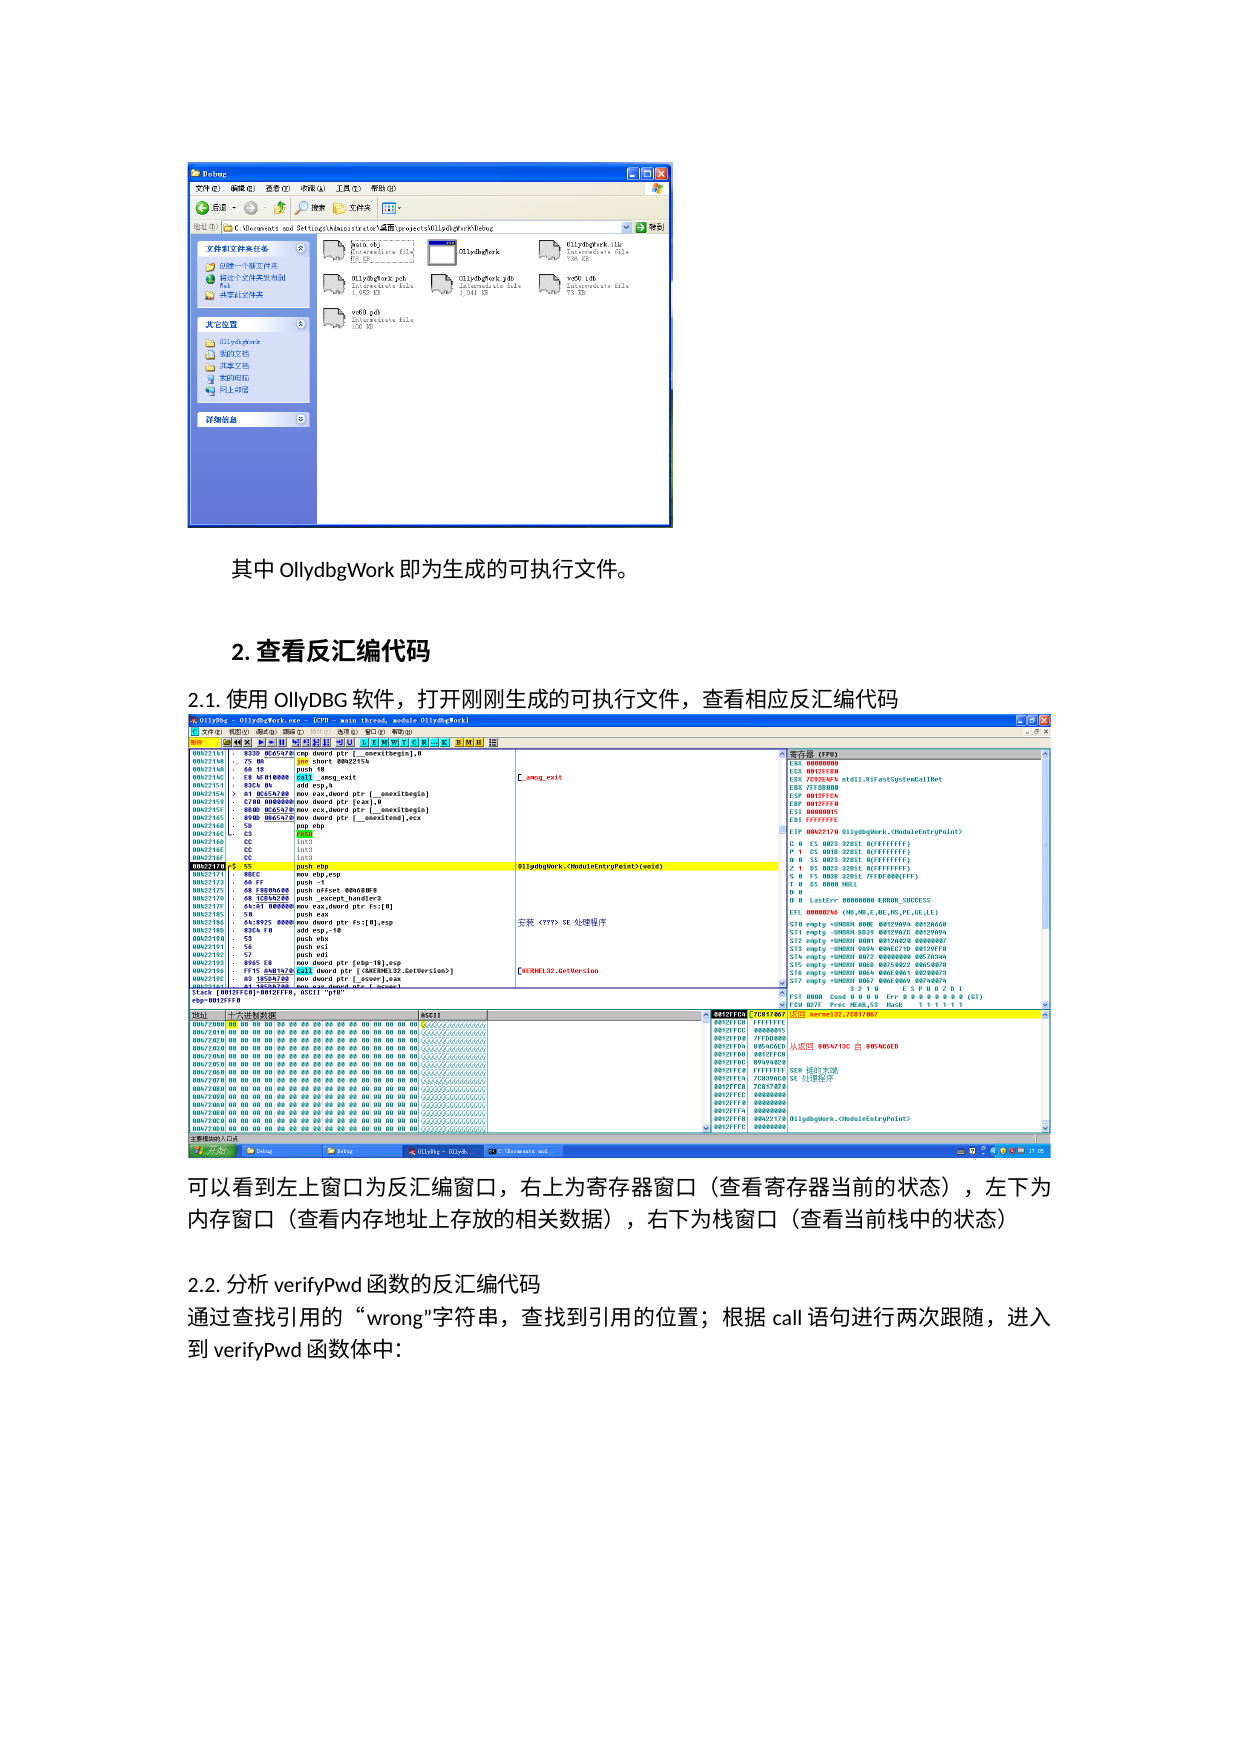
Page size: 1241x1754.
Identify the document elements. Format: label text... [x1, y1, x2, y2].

text 可以看到左上窗口为反汇编窗口，右上为寄存器窗口（查看寄存器当前的状态），左下为内存窗口（查看内存地址上存放的相关数据），右下为栈窗口（查看当前栈中的状态） [187, 1169, 1053, 1234]
list 分析verifyPwd函数的反汇编代码 [187, 1267, 1053, 1299]
list 使用OllyDBG软件，打开刚刚生成的可执行文件，查看相应反汇编代码 [187, 682, 1053, 714]
text 通过查找引用的“wrong”字符串，查找到引用的位置；根据call语句进行两次跟随，进入到verifyPwd函数体中： [187, 1299, 1053, 1364]
text 其中OllydbgWork即为生成的可执行文件。 [187, 552, 1053, 584]
picture [187, 714, 1052, 1158]
picture [187, 162, 673, 528]
list 查看反汇编代码 [187, 617, 1053, 682]
